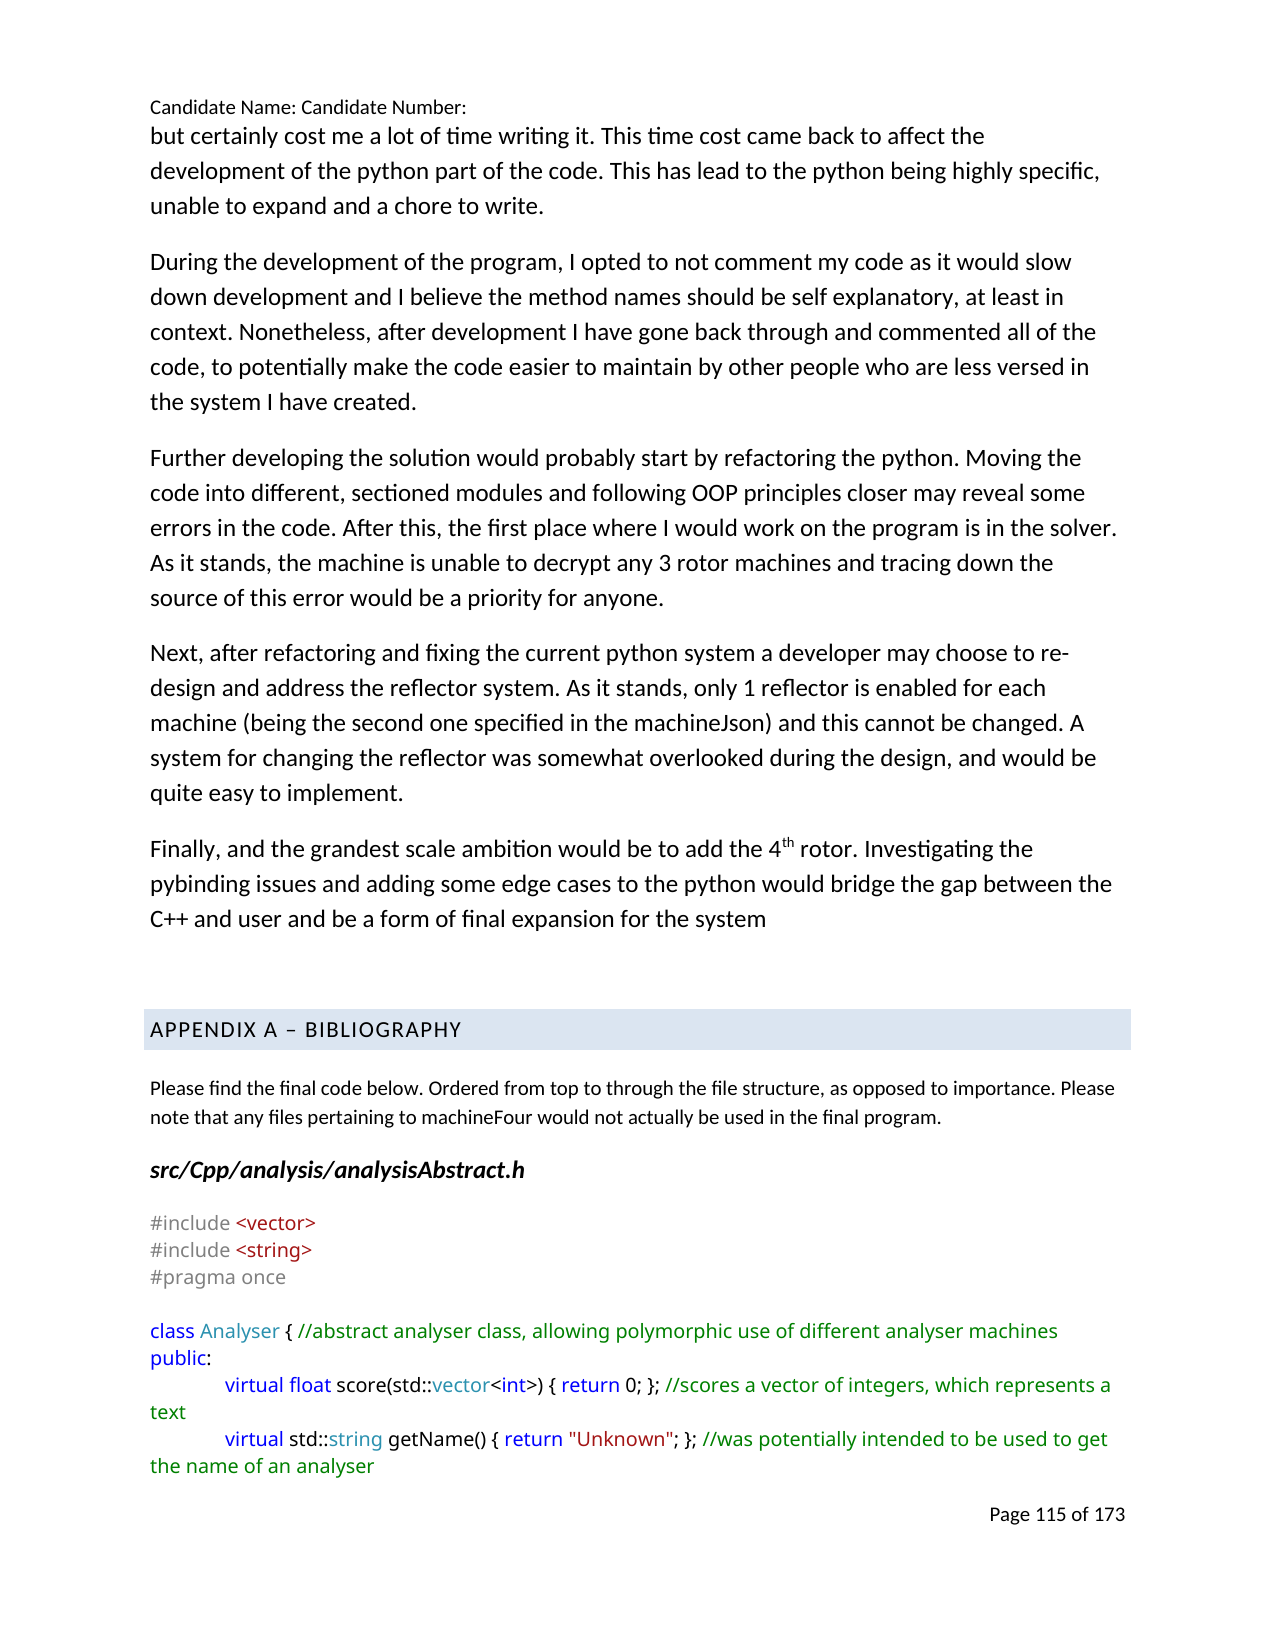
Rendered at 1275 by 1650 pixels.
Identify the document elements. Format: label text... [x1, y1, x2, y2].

text Next, after refactoring and fixing the current python system a developer may choose to re-design and address the reflector system. As it stands, only 1 reflector is enabled for each machine (being the second one specified in the machineJson) and this cannot be changed. A system for changing the reflector was somewhat overlooked during the design, and would be quite easy to implement. [150, 637, 1125, 808]
text public: [150, 1344, 1125, 1372]
text #pragma once [150, 1264, 1125, 1291]
text Finally, and the grandest scale ambition would be to add the 4th rotor. Investigating the pybinding issues and adding some edge cases to the python would bridge the gap between the C++ and user and be a form of final expansion for the system [150, 833, 1125, 934]
text During the development of the program, I opted to not comment my code as it would slow down development and I believe the method names should be self explanatory, at least in context. Nonetheless, after development I have gone back through and commented all of the code, to potentially make the code easier to maintain by other people who are less versed in the system I have created. [150, 246, 1125, 416]
text virtual std::string getName() { return "Unknown"; }; //was potentially intended to be used to get the name of an analyser [150, 1426, 1125, 1479]
text #include <vector> [150, 1210, 1125, 1237]
text Further developing the solution would probably start by refactoring the python. Moving the code into different, sectioned modules and following OOP principles closer may reveal some errors in the code. After this, the first place where I would work on the program is in the solver. As it stands, the machine is unable to decrypt any 3 rotor machines and tracing down the source of this error would be a priority for anyone. [150, 442, 1125, 612]
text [150, 120, 1125, 221]
text #include <string> [150, 1237, 1125, 1264]
text src/Cpp/analysis/analysisAbstract.h [150, 1154, 1125, 1184]
subtitle APPENDIX A – BIBLIOGRAPHY [150, 1015, 1125, 1043]
text class Analyser { //abstract analyser class, allowing polymorphic use of different analyser machines [150, 1318, 1125, 1344]
text virtual float score(std::vector<int>) { return 0; }; //scores a vector of integers, which represents a text [150, 1372, 1125, 1426]
text Please find the final code below. Ordered from top to through the file structure, as opposed to importance. Please note that any files pertaining to machineFour would not actually be used in the final program. [150, 1075, 1125, 1129]
